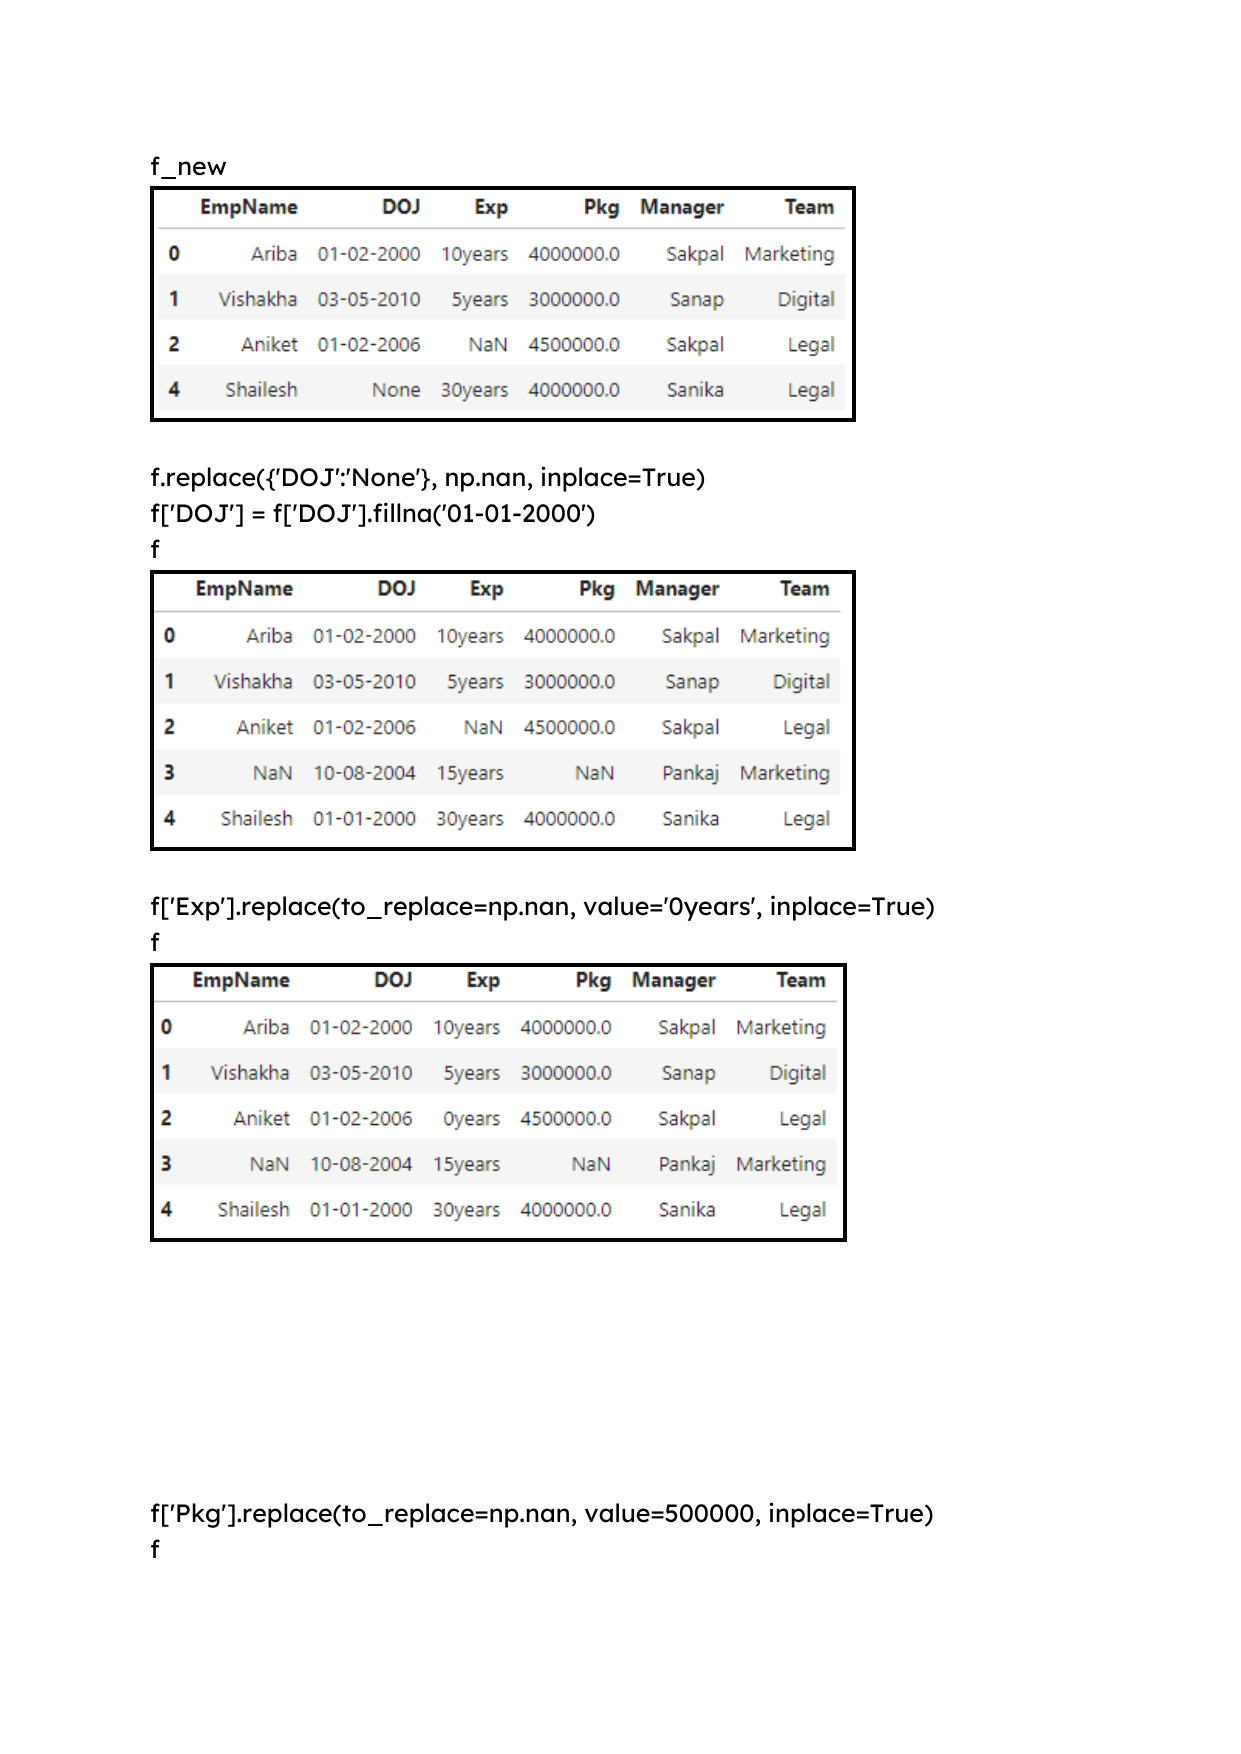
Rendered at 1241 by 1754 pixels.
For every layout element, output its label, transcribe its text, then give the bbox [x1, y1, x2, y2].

text f['DOJ'] = f['DOJ'].fillna('01-01-2000') [150, 498, 1090, 529]
picture [154, 574, 852, 847]
text f [150, 1533, 1090, 1565]
text f [150, 533, 1090, 565]
text f['Pkg'].replace(to_replace=np.nan, value=500000, inplace=True) [150, 1497, 1090, 1529]
text f['Exp'].replace(to_replace=np.nan, value='0years', inplace=True) [150, 891, 1090, 922]
text f [150, 926, 1090, 958]
text f.replace({'DOJ':'None'}, np.nan, inplace=True) [150, 462, 1090, 493]
text f_new [150, 150, 1090, 181]
picture [154, 967, 843, 1238]
picture [154, 190, 852, 418]
